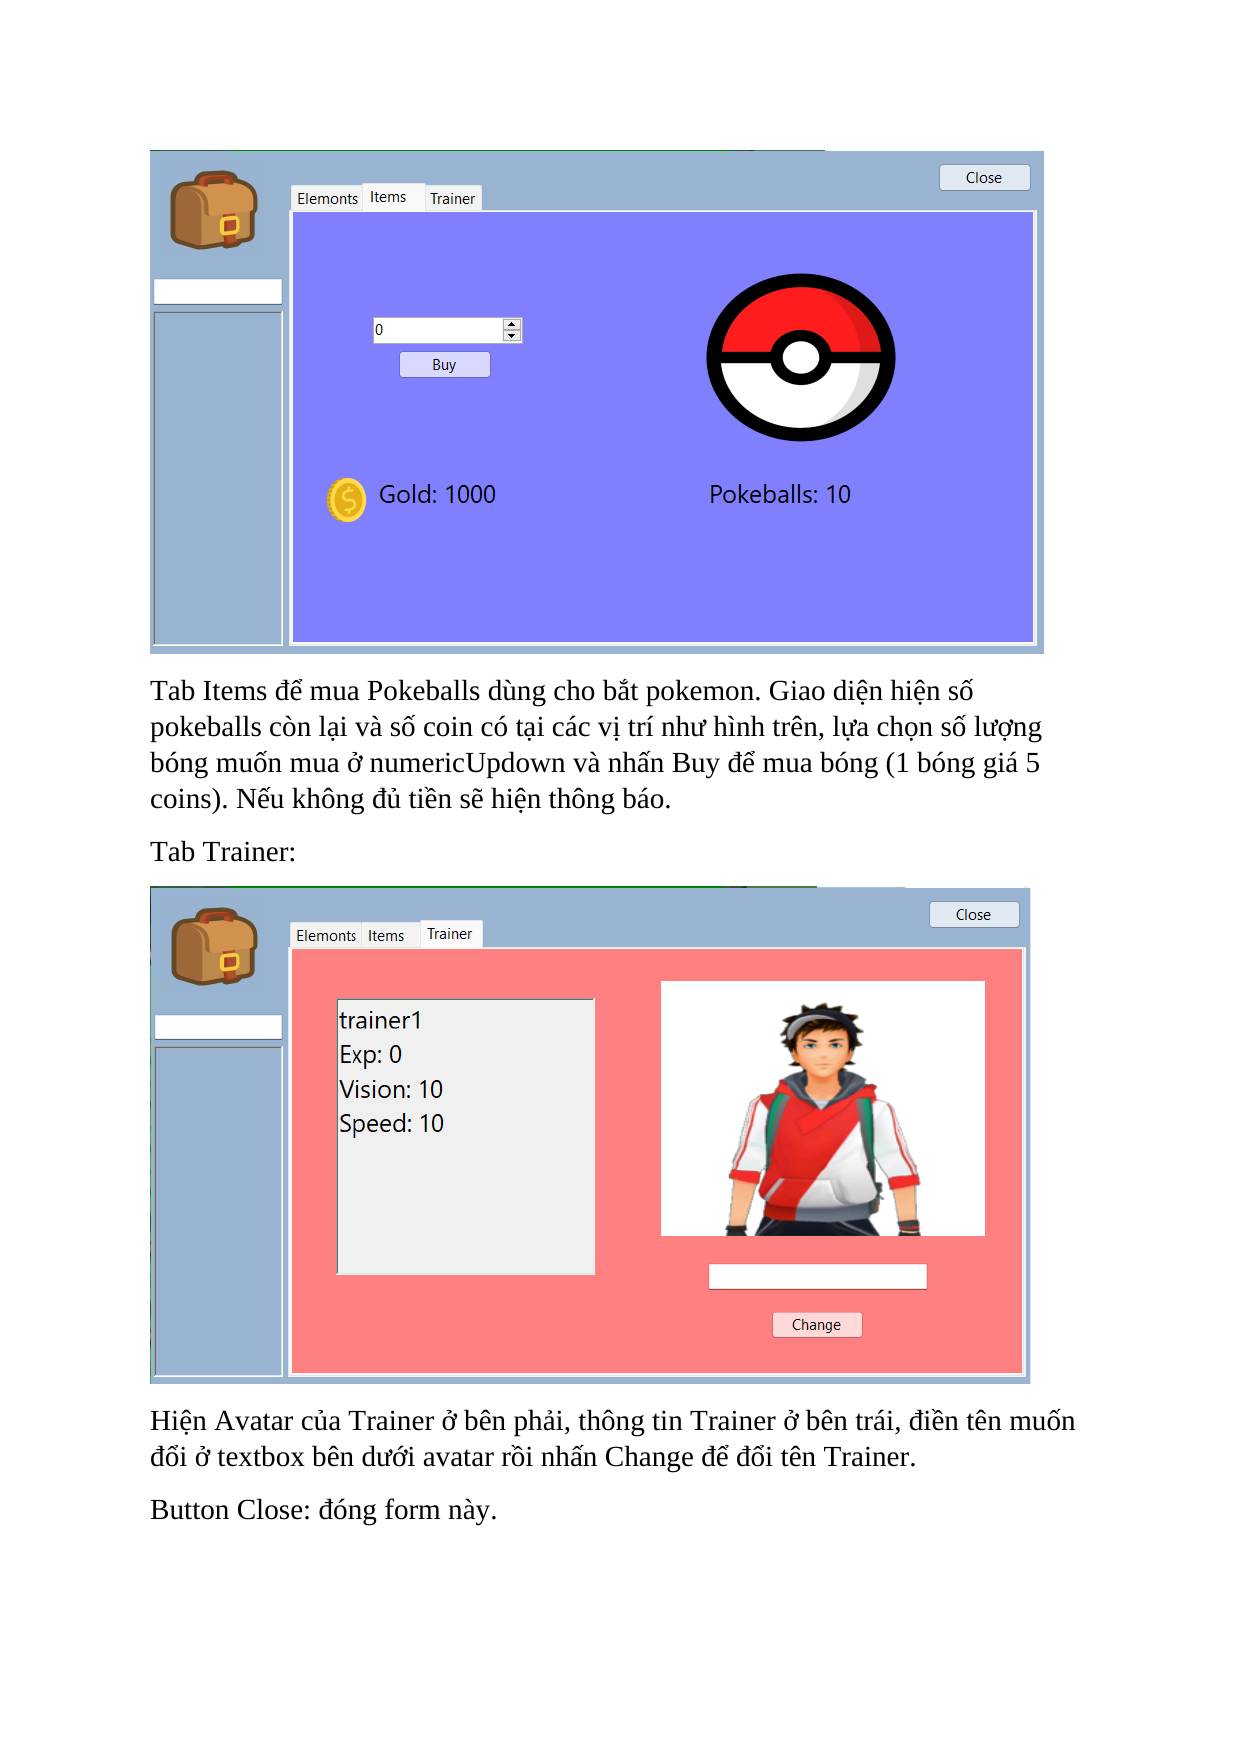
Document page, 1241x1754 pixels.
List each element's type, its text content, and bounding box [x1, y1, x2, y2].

picture [150, 886, 1031, 1384]
text Hiện Avatar của Trainer ở bên phải, thông tin Trainer ở bên trái, điền tên muốn đổi ở textbox bên dưới avatar rồi nhấn Change để đổi tên Trainer. [150, 1403, 1090, 1472]
text Tab Trainer: [150, 834, 1090, 867]
picture [150, 150, 1045, 654]
text Button Close: đóng form này. [150, 1492, 1090, 1525]
text Tab Items để mua Pokeballs dùng cho bắt pokemon. Giao diện hiện số pokeballs còn lại và số coin có tại các vị trí như hình trên, lựa chọn số lượng bóng muốn mua ở numericUpdown và nhấn Buy để mua bóng (1 bóng giá 5 coins). Nếu không đủ tiền sẽ hiện thông báo. [150, 673, 1090, 815]
